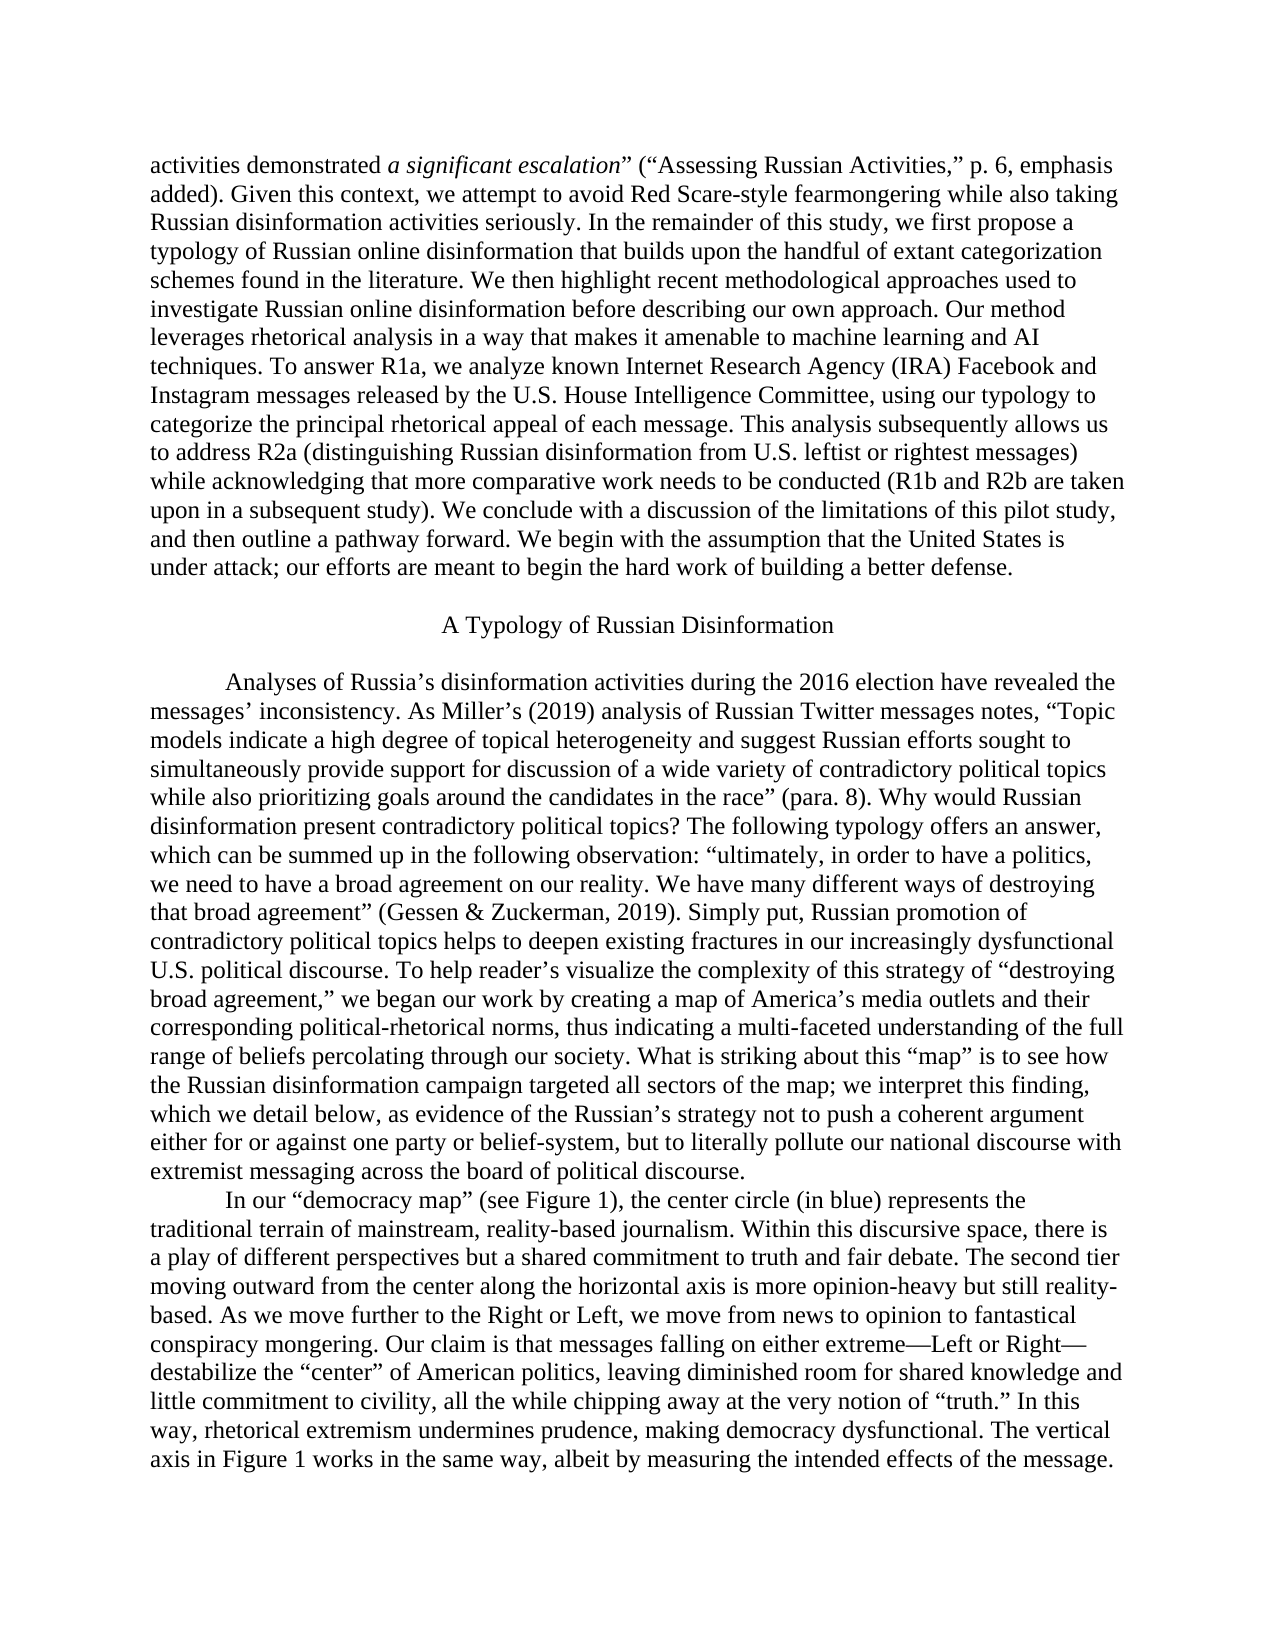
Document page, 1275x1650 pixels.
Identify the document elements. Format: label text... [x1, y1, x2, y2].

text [150, 1185, 1125, 1472]
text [150, 150, 1125, 581]
text Analyses of Russia’s disinformation activities during the 2016 election have revealed the messages’ inconsistency. As Miller’s (2019) analysis of Russian Twitter messages notes, “Topic models indicate a high degree of topical heterogeneity and suggest Russian efforts sought to simultaneously provide support for discussion of a wide variety of contradictory political topics while also prioritizing goals around the candidates in the race” (para. 8). Why would Russian disinformation present contradictory political topics? The following typology offers an answer, which can be summed up in the following observation: “ultimately, in order to have a politics, we need to have a broad agreement on our reality. We have many different ways of destroying that broad agreement” (Gessen & Zuckerman, 2019). Simply put, Russian promotion of contradictory political topics helps to deepen existing fractures in our increasingly dysfunctional U.S. political discourse. To help reader’s visualize the complexity of this strategy of “destroying broad agreement,” we began our work by creating a map of America’s media outlets and their corresponding political-rhetorical norms, thus indicating a multi-faceted understanding of the full range of beliefs percolating through our society. What is striking about this “map” is to see how the Russian disinformation campaign targeted all sectors of the map; we interpret this finding, which we detail below, as evidence of the Russian’s strategy not to push a coherent argument either for or against one party or belief-system, but to literally pollute our national discourse with extremist messaging across the board of political discourse. [150, 667, 1125, 1185]
text A Typology of Russian Disinformation [150, 610, 1125, 639]
